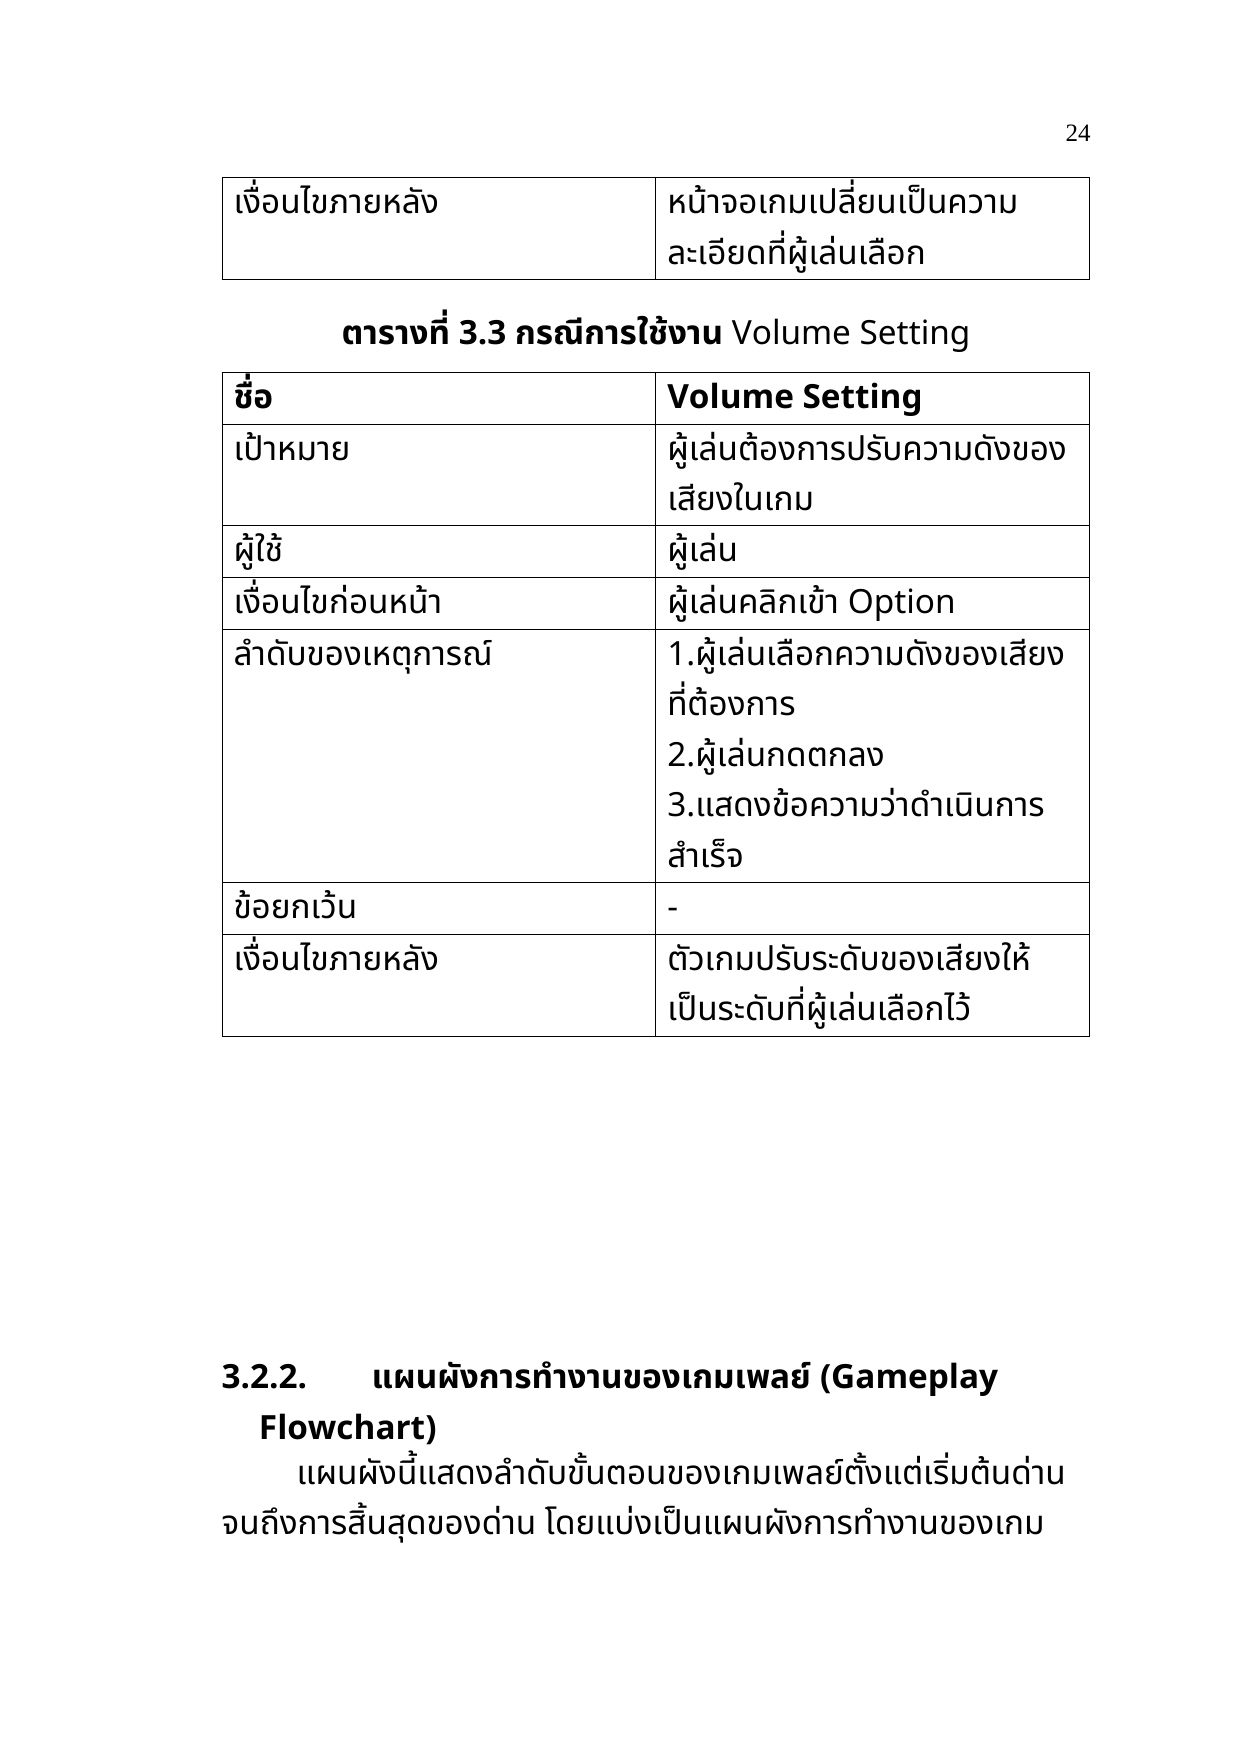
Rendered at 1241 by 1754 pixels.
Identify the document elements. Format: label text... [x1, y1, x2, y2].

table_cell เงื่อนไขภายหลัง [223, 935, 655, 1036]
table_cell ผู้ใช้ [223, 526, 655, 577]
table_cell ผู้เล่นต้องการปรับความดังของเสียงในเกม [656, 425, 1089, 525]
table_cell ผู้เล่นคลิกเข้า Option [656, 578, 1089, 628]
table_cell เงื่อนไขก่อนหน้า [223, 578, 655, 628]
table_cell ข้อยกเว้น [223, 883, 655, 934]
table_cell ลำดับของเหตุการณ์ [223, 630, 655, 882]
table_cell ผู้เล่น [656, 526, 1089, 577]
table_cell - [656, 883, 1089, 934]
table_cell ตัวเกมปรับระดับของเสียงให้เป็นระดับที่ผู้เล่นเลือกไว้ [656, 935, 1089, 1036]
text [221, 1449, 1090, 1550]
list แผนผังการทำงานของเกมเพลย์ (Gameplay Flowchart) [221, 1353, 1090, 1449]
table_header Volume Setting [656, 373, 1089, 423]
table_cell หน้าจอเกมเปลี่ยนเป็นความละเอียดที่ผู้เล่นเลือก [656, 178, 1089, 279]
table_cell เงื่อนไขภายหลัง [223, 178, 655, 279]
table_header ชื่อ [223, 373, 655, 423]
table_cell ผู้เล่นเลือกความดังของเสียงที่ต้องการ ผู้เล่นกดตกลง แสดงข้อความว่าดำเนินการสำเร็จ [656, 630, 1089, 882]
table_cell เป้าหมาย [223, 425, 655, 525]
